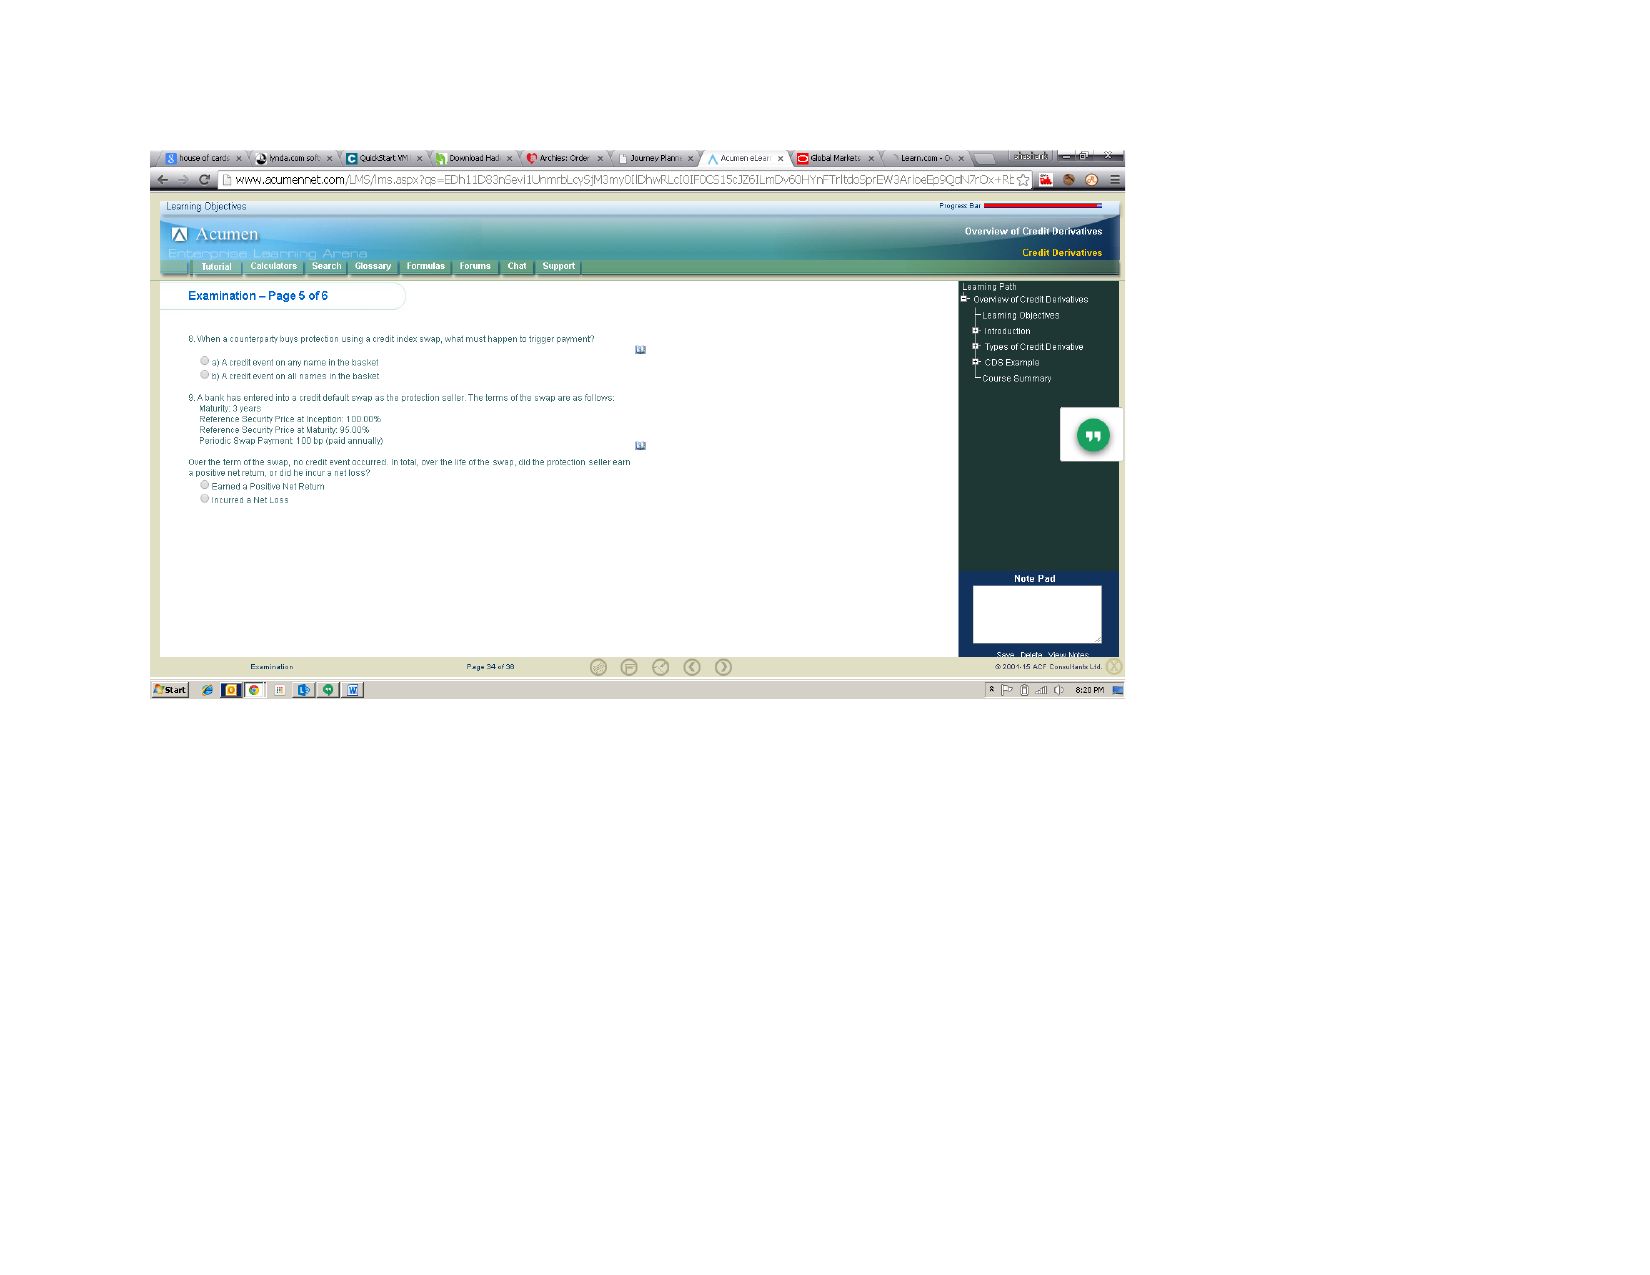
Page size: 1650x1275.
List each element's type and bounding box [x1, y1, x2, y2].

picture [150, 150, 1125, 699]
